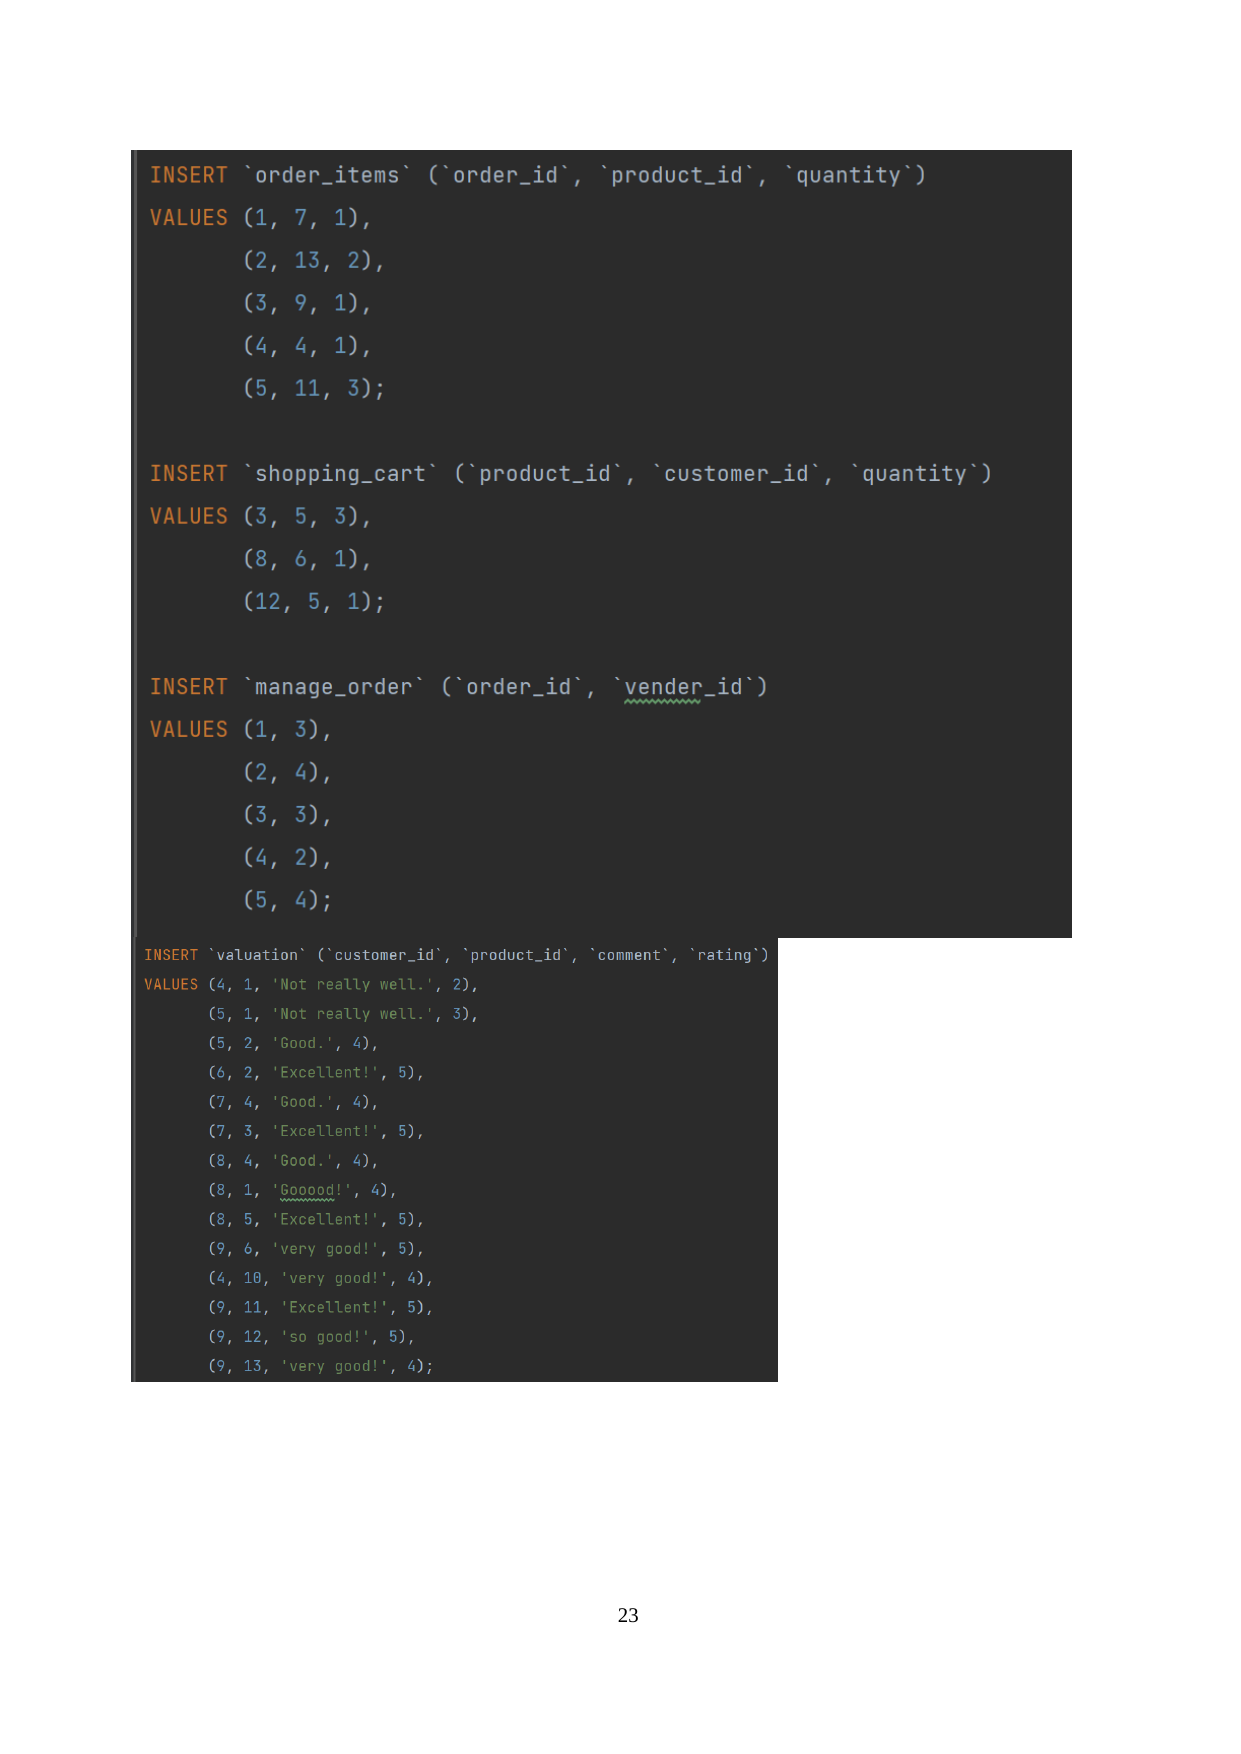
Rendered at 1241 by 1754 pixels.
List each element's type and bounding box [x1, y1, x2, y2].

picture [131, 150, 1072, 1382]
